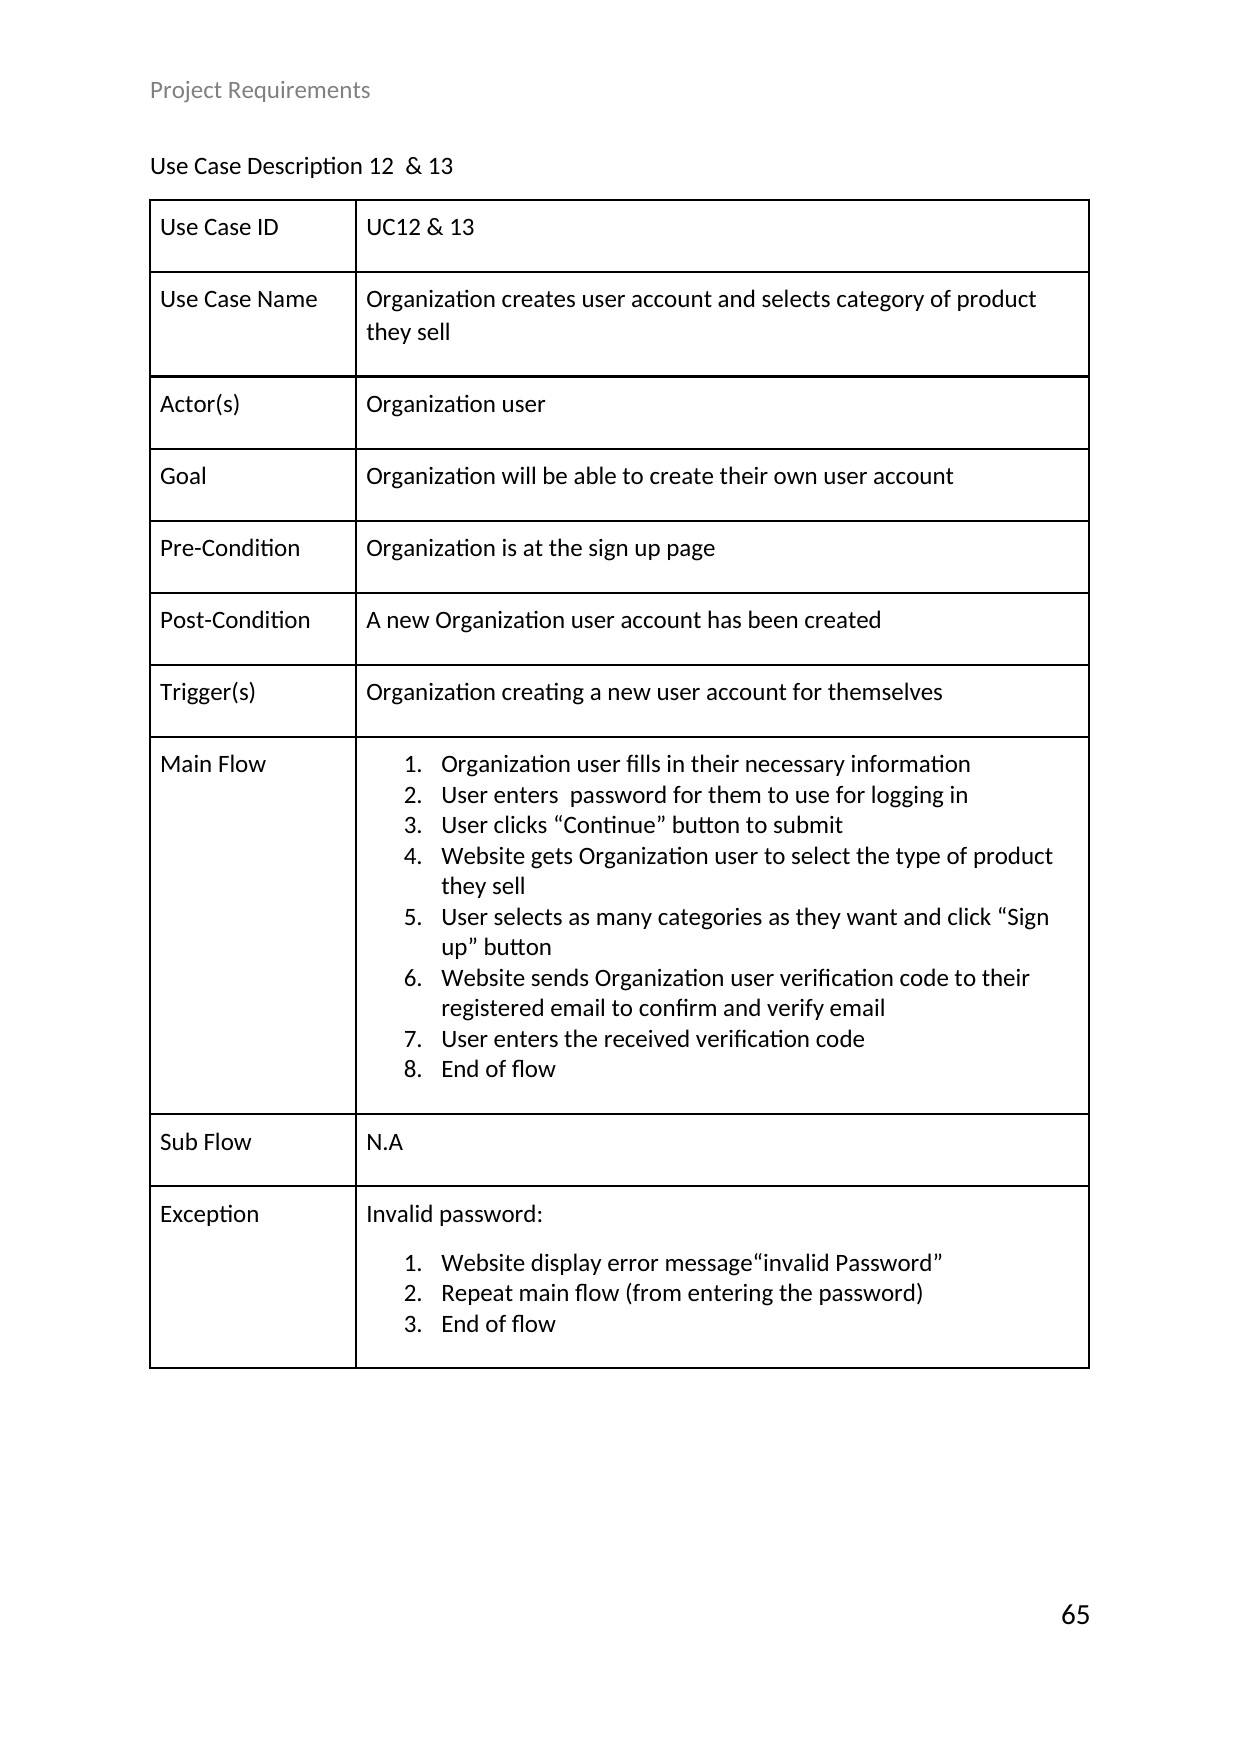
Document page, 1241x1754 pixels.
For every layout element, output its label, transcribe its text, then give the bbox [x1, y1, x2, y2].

table_cell A new Organization user account has been created [357, 594, 1088, 664]
table_cell Goal [151, 450, 355, 519]
text Use Case Description 12 & 13 [150, 150, 1090, 181]
table_header UC12 & 13 [357, 201, 1088, 271]
table_cell Invalid password: Website display error message“invalid Password” Repeat main flow (from entering the password) End of flow [357, 1187, 1088, 1367]
table_cell Sub Flow [151, 1115, 355, 1185]
table_cell Main Flow [151, 738, 355, 1113]
table_cell Organization creating a new user account for themselves [357, 666, 1088, 736]
table_cell Organization is at the sign up page [357, 522, 1088, 592]
table_cell Organization creates user account and selects category of product they sell [357, 273, 1088, 375]
table_cell Organization user [357, 378, 1088, 447]
table_cell Actor(s) [151, 378, 355, 447]
table_cell Post-Condition [151, 594, 355, 664]
table_cell Organization user fills in their necessary information User enters password for them to use for logging in User clicks “Continue” button to submit Website gets Organization user to select the type of product they sell User selects as many categories as they want and click “Sign up” button Website sends Organization user verification code to their registered email to confirm and verify email User enters the received verification code End of flow [357, 738, 1088, 1113]
table_cell Organization will be able to create their own user account [357, 450, 1088, 519]
table_cell N.A [357, 1115, 1088, 1185]
table_cell Use Case Name [151, 273, 355, 375]
table_cell Trigger(s) [151, 666, 355, 736]
table_cell Exception [151, 1187, 355, 1367]
table_cell Pre-Condition [151, 522, 355, 592]
table_header Use Case ID [151, 201, 355, 271]
